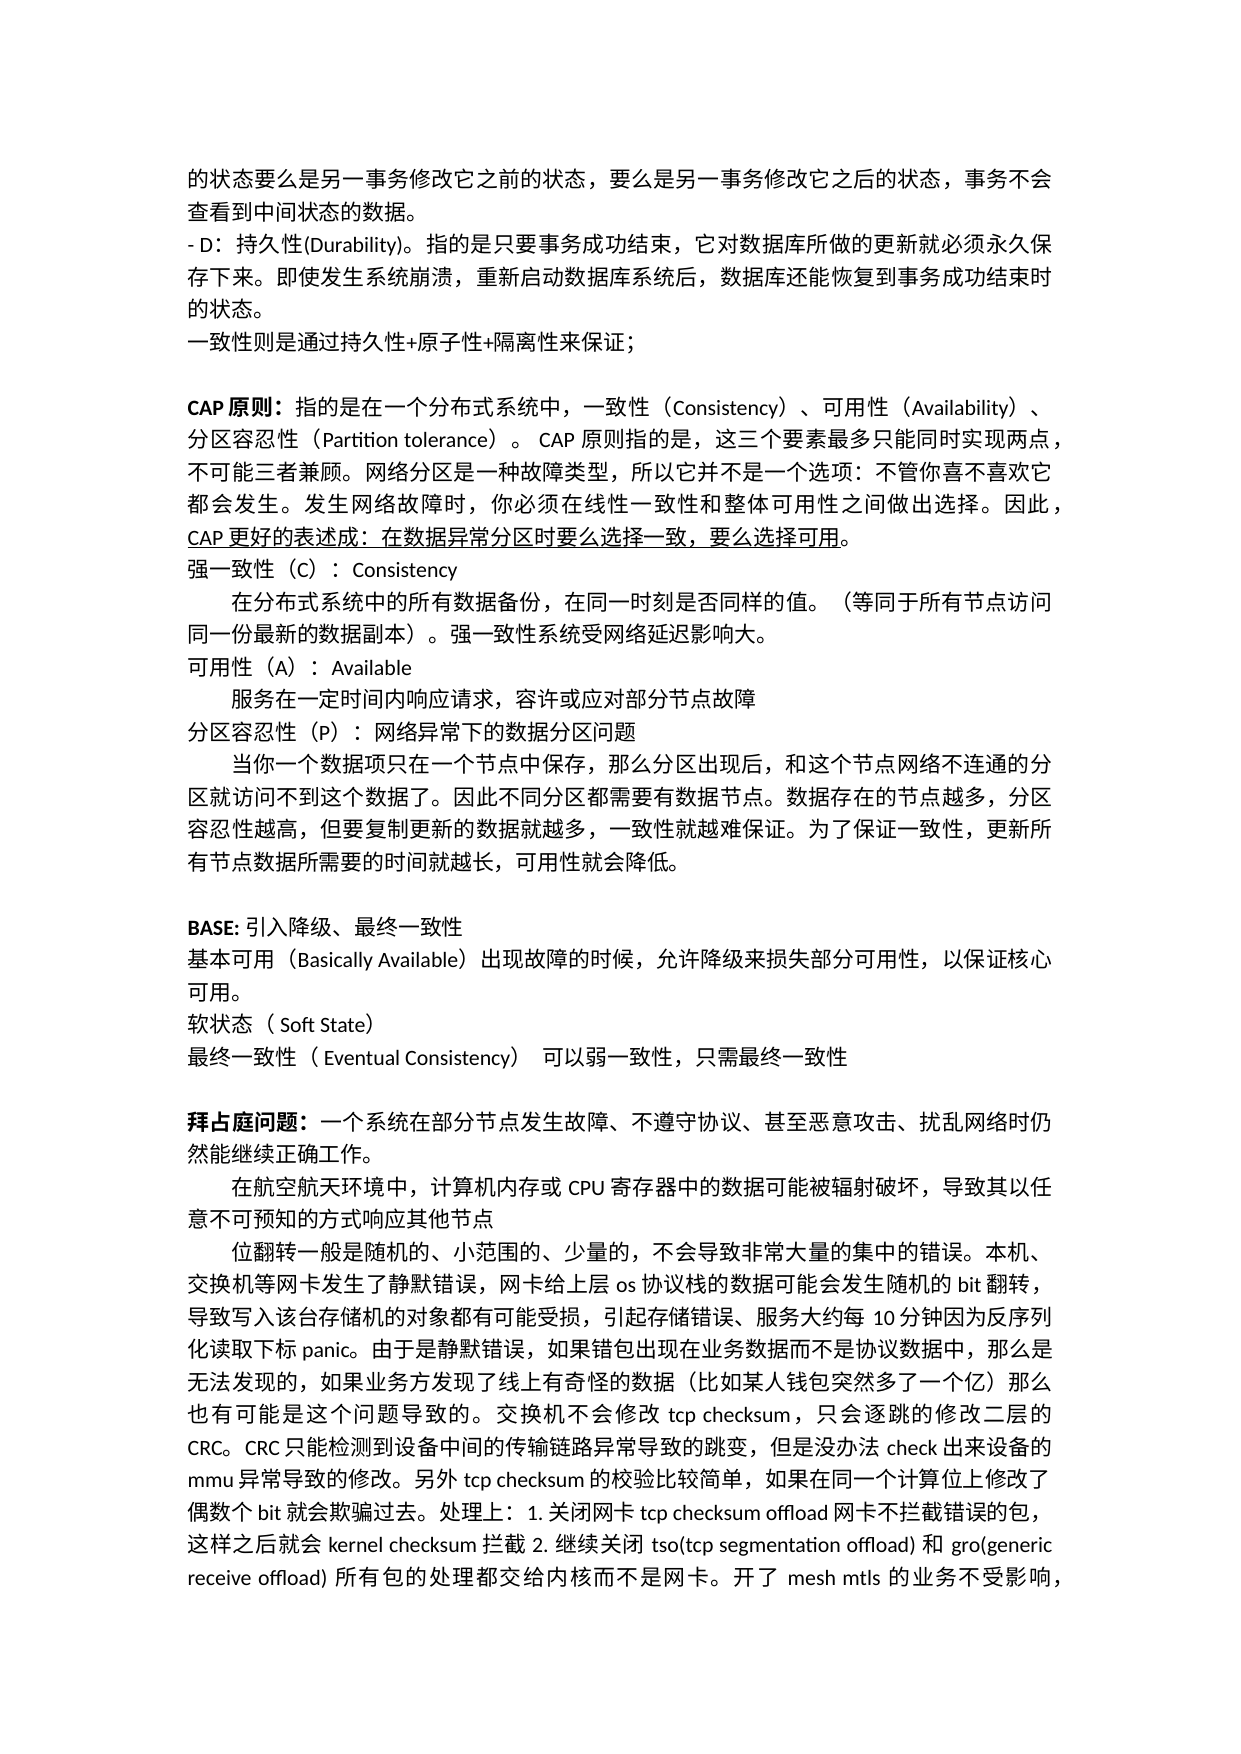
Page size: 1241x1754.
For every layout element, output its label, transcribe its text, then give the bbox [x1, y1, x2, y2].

text 可用性（A）：Available [187, 649, 1053, 682]
text CAP原则：指的是在一个分布式系统中，一致性（Consistency）、可用性（Availability）、分区容忍性（Partition tolerance）。 CAP 原则指的是，这三个要素最多只能同时实现两点，不可能三者兼顾。网络分区是一种故障类型，所以它并不是一个选项：不管你喜不喜欢它都会发生。发生网络故障时，你必须在线性一致性和整体可用性之间做出选择。因此，CAP 更好的表述成：在数据异常分区时要么选择一致，要么选择可用。 [187, 389, 1053, 552]
text 最终一致性（ Eventual Consistency） 可以弱一致性，只需最终一致性 [187, 1039, 1053, 1072]
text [187, 1234, 1053, 1592]
text BASE: 引入降级、最终一致性 [187, 909, 1053, 942]
text 在分布式系统中的所有数据备份，在同一时刻是否同样的值。（等同于所有节点访问同一份最新的数据副本）。强一致性系统受网络延迟影响大。 [187, 584, 1053, 649]
text 当你一个数据项只在一个节点中保存，那么分区出现后，和这个节点网络不连通的分区就访问不到这个数据了。因此不同分区都需要有数据节点。数据存在的节点越多，分区容忍性越高，但要复制更新的数据就越多，一致性就越难保证。为了保证一致性，更新所有节点数据所需要的时间就越长，可用性就会降低。 [187, 747, 1053, 877]
text 强一致性（C）：Consistency [187, 552, 1053, 584]
text 基本可用（Basically Available）出现故障的时候，允许降级来损失部分可用性，以保证核心可用。 [187, 942, 1053, 1007]
text 在航空航天环境中，计算机内存或 CPU 寄存器中的数据可能被辐射破坏，导致其以任意不可预知的方式响应其他节点 [187, 1169, 1053, 1234]
text 分区容忍性（P）：网络异常下的数据分区问题 [187, 714, 1053, 747]
text 拜占庭问题：一个系统在部分节点发生故障、不遵守协议、甚至恶意攻击、扰乱网络时仍然能继续正确工作。 [187, 1104, 1053, 1169]
text - D：持久性(Durability)。指的是只要事务成功结束，它对数据库所做的更新就必须永久保存下来。即使发生系统崩溃，重新启动数据库系统后，数据库还能恢复到事务成功结束时的状态。 [187, 227, 1053, 324]
text 一致性则是通过持久性+原子性+隔离性来保证； [187, 324, 1053, 357]
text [187, 162, 1053, 227]
text 服务在一定时间内响应请求，容许或应对部分节点故障 [187, 682, 1053, 714]
text 软状态（ Soft State） [187, 1007, 1053, 1039]
